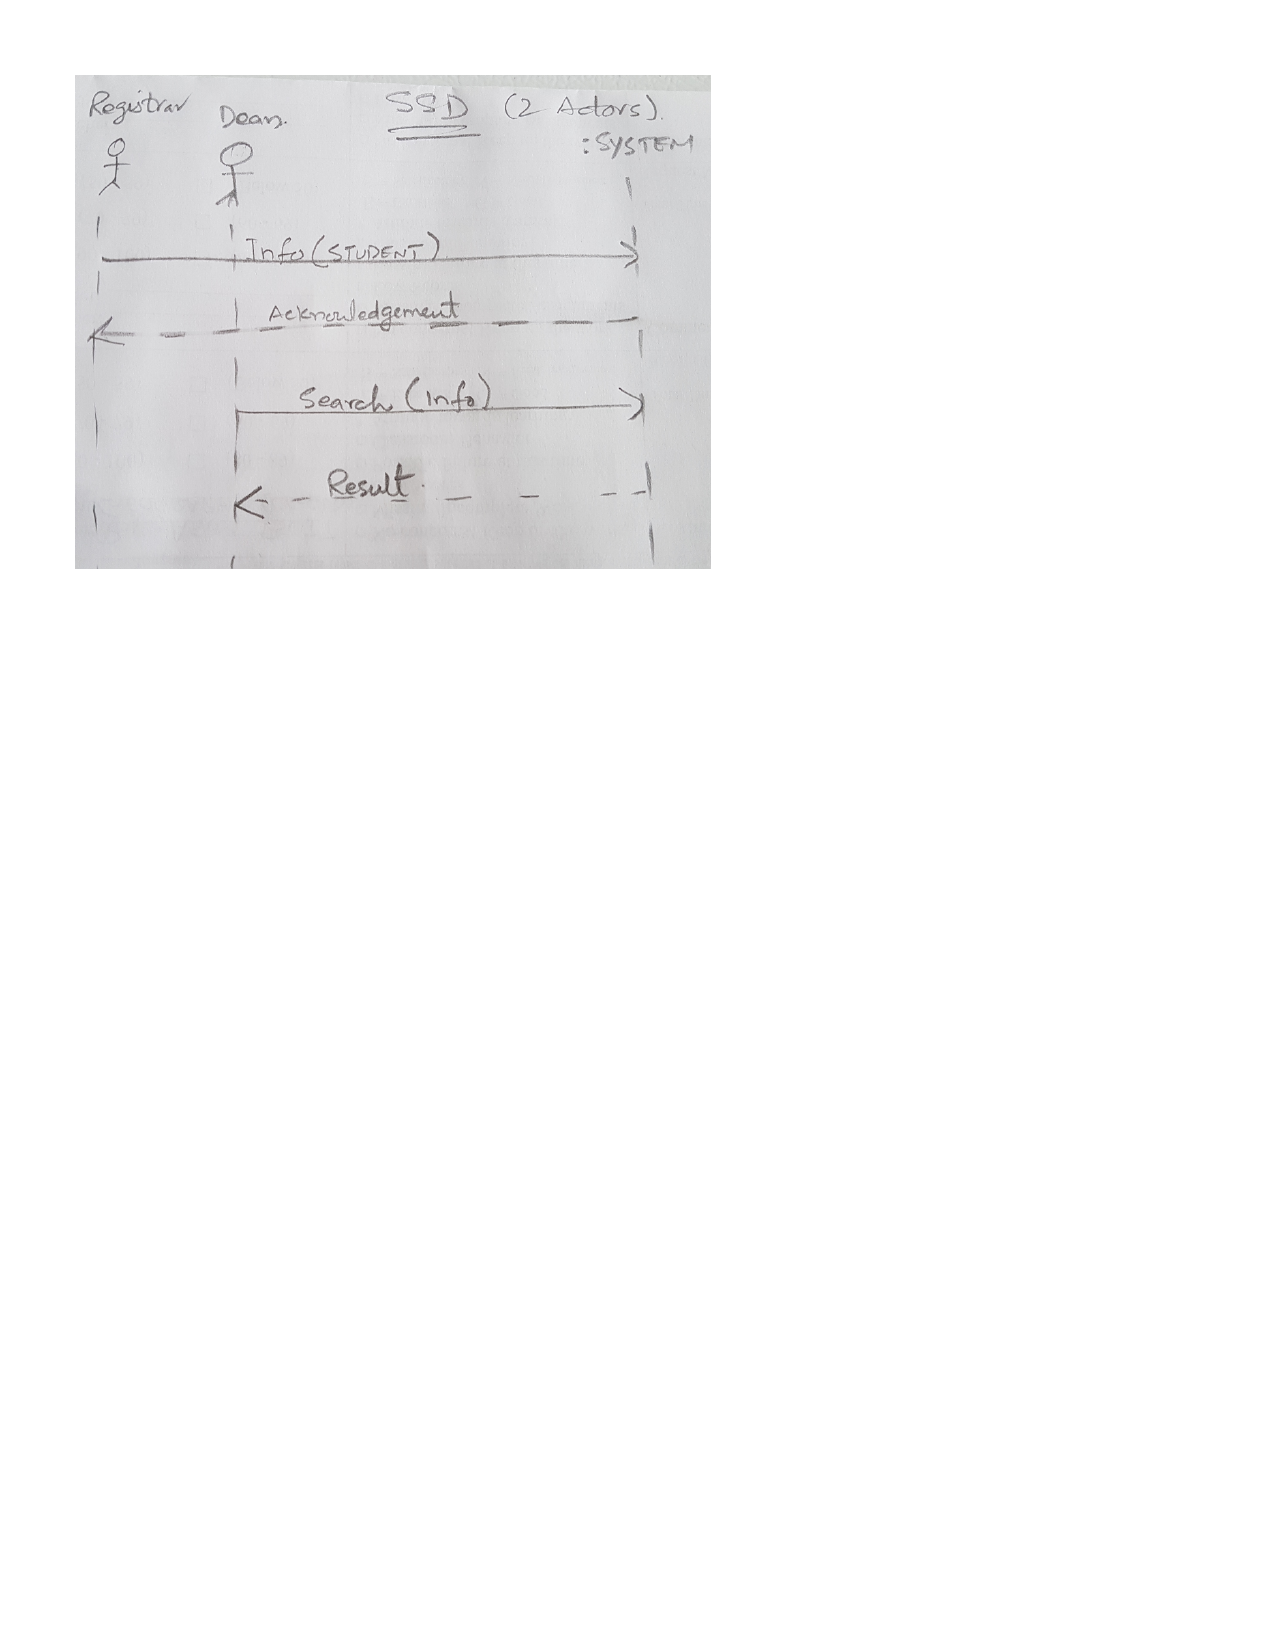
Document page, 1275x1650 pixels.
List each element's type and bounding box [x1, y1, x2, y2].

picture [75, 75, 711, 569]
